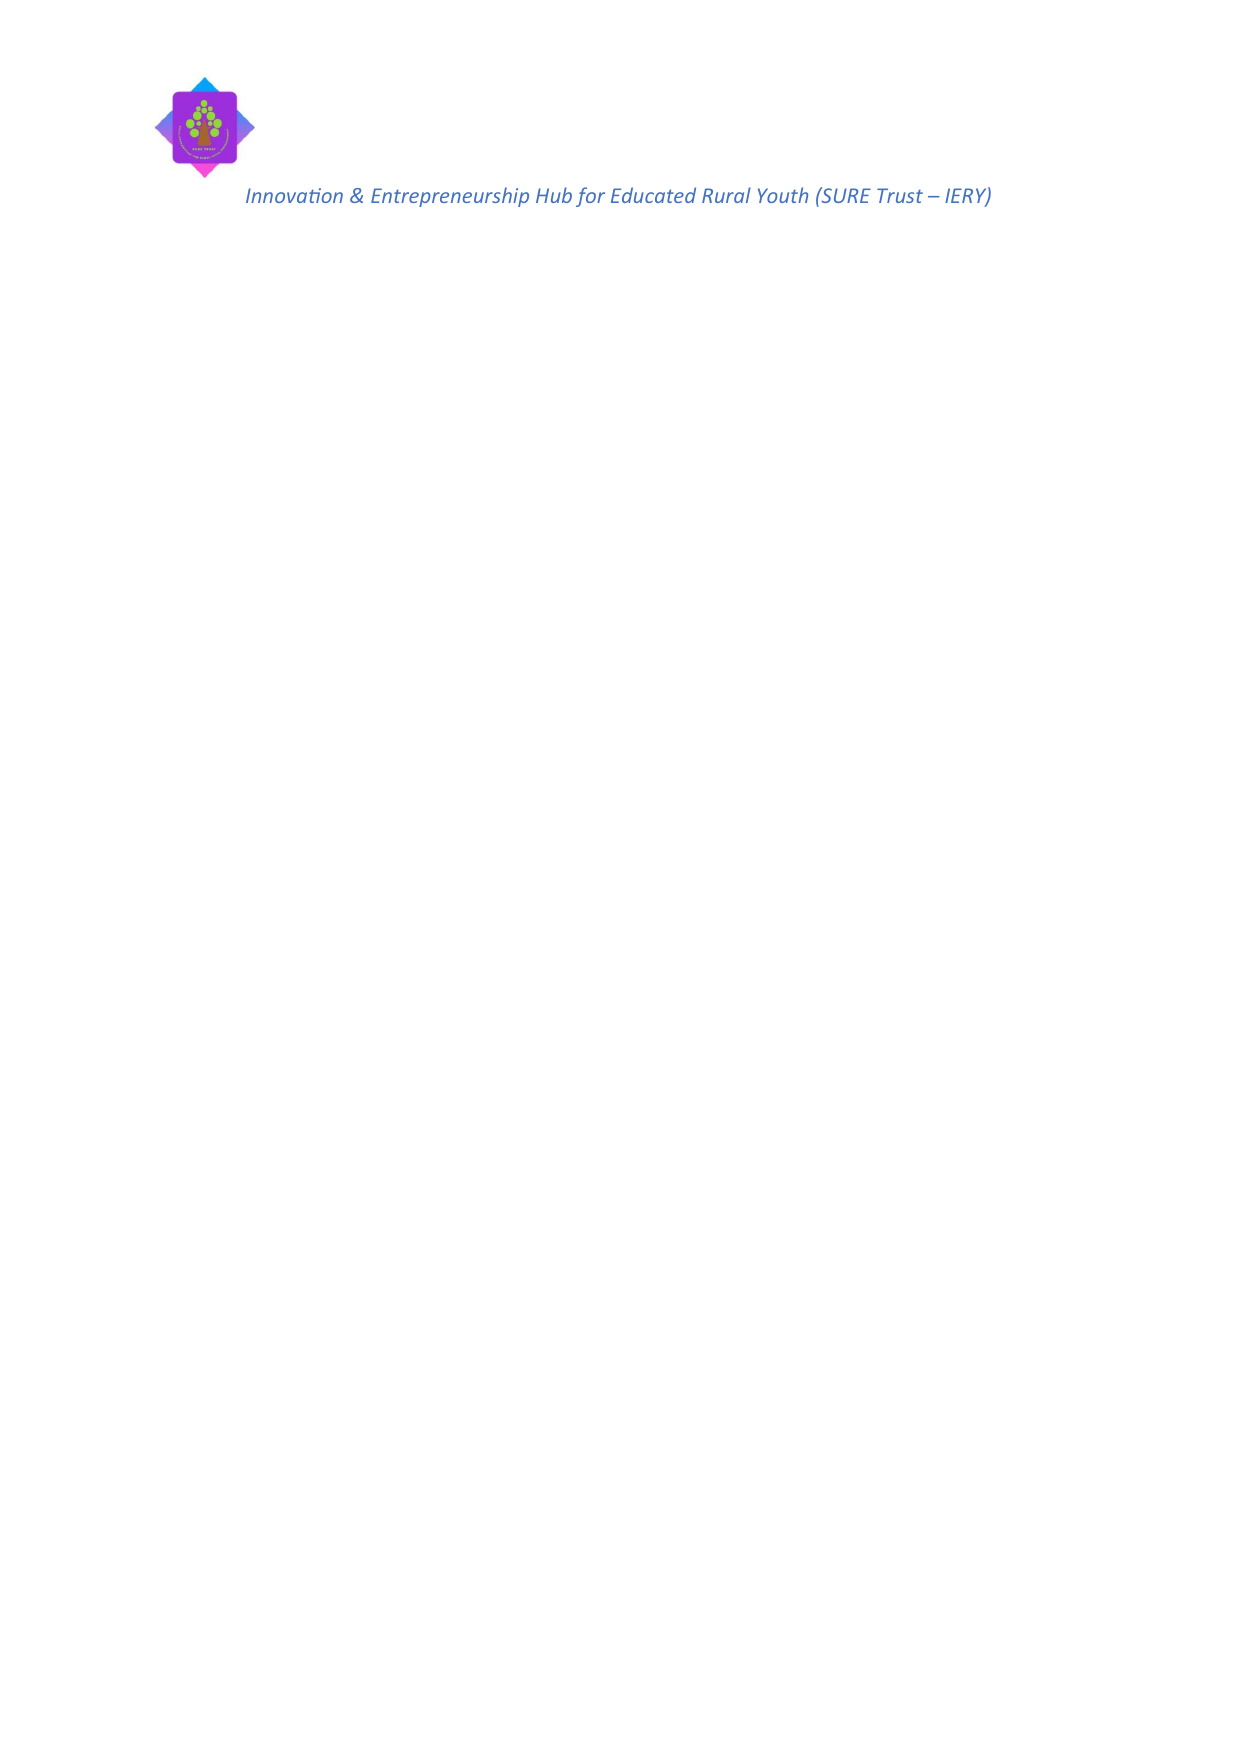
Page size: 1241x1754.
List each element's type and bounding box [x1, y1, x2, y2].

picture [150, 73, 258, 182]
